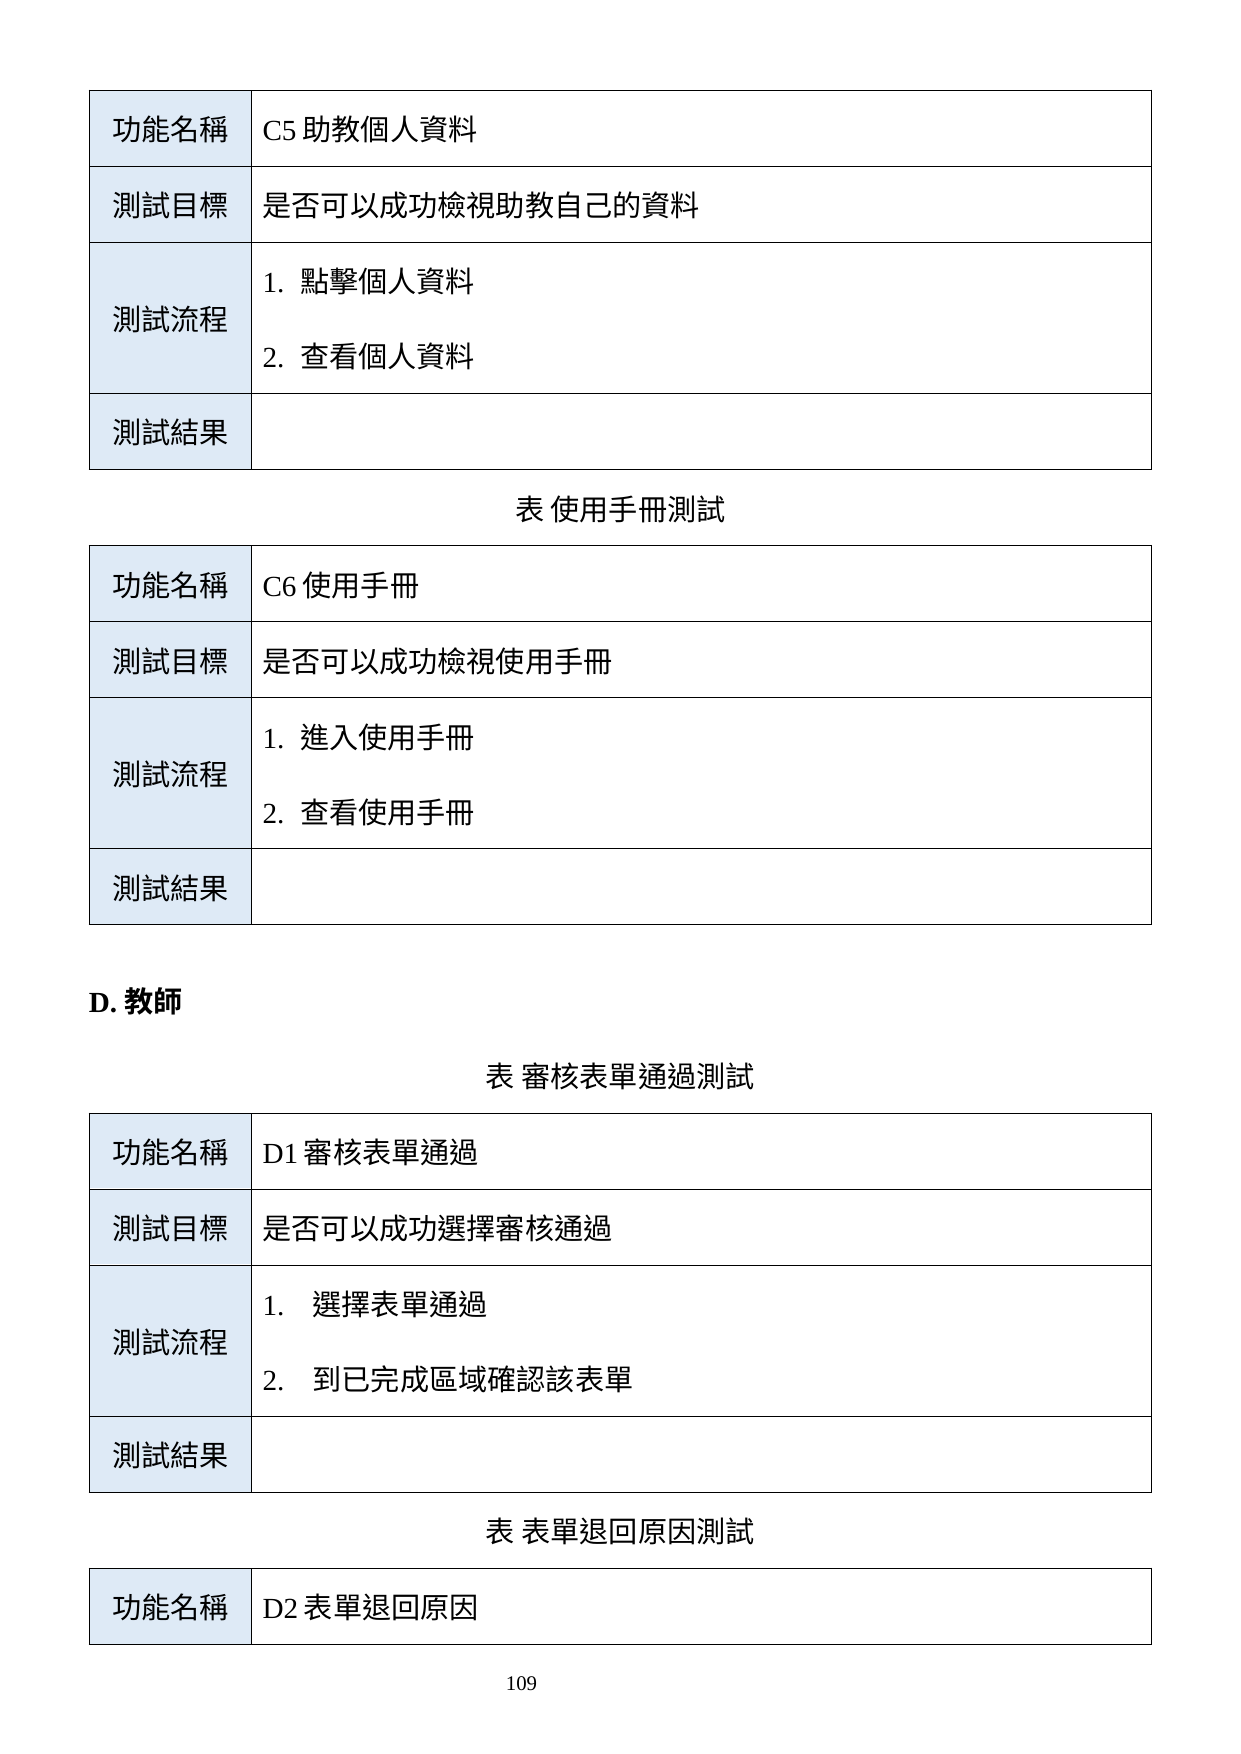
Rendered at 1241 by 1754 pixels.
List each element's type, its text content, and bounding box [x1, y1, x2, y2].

table_cell 測試結果 [90, 1417, 251, 1492]
table_cell [252, 1417, 1151, 1492]
table_header D2表單退回原因 [252, 1569, 1151, 1644]
table_header C5助教個人資料 [252, 91, 1151, 166]
table_cell 是否可以成功檢視助教自己的資料 [252, 167, 1151, 242]
table_cell 是否可以成功選擇審核通過 [252, 1190, 1151, 1264]
table_cell 測試流程 [90, 698, 251, 848]
table_cell 測試結果 [90, 849, 251, 924]
table_cell 點擊個人資料 查看個人資料 [252, 243, 1151, 393]
table_cell 選擇表單通過 到已完成區域確認該表單 [252, 1266, 1151, 1416]
table_header 功能名稱 [90, 91, 251, 166]
table_header 功能名稱 [90, 1569, 251, 1644]
text 表 審核表單通過測試 [89, 1037, 1152, 1112]
text 表 使用手冊測試 [89, 470, 1152, 545]
table_cell 測試目標 [90, 622, 251, 697]
table_cell 測試目標 [90, 167, 251, 242]
table_cell 測試流程 [90, 243, 251, 393]
table_cell [252, 849, 1151, 924]
table_cell [252, 394, 1151, 469]
table_header 功能名稱 [90, 546, 251, 621]
table_header 功能名稱 [90, 1114, 251, 1188]
table_cell 測試目標 [90, 1190, 251, 1264]
table_header D1審核表單通過 [252, 1114, 1151, 1188]
table_cell 測試結果 [90, 394, 251, 469]
table_cell 進入使用手冊 查看使用手冊 [252, 698, 1151, 848]
table_cell 測試流程 [90, 1266, 251, 1416]
text 表 表單退回原因測試 [89, 1493, 1152, 1568]
table_header C6使用手冊 [252, 546, 1151, 621]
table_cell 是否可以成功檢視使用手冊 [252, 622, 1151, 697]
text D. 教師 [89, 962, 1152, 1037]
